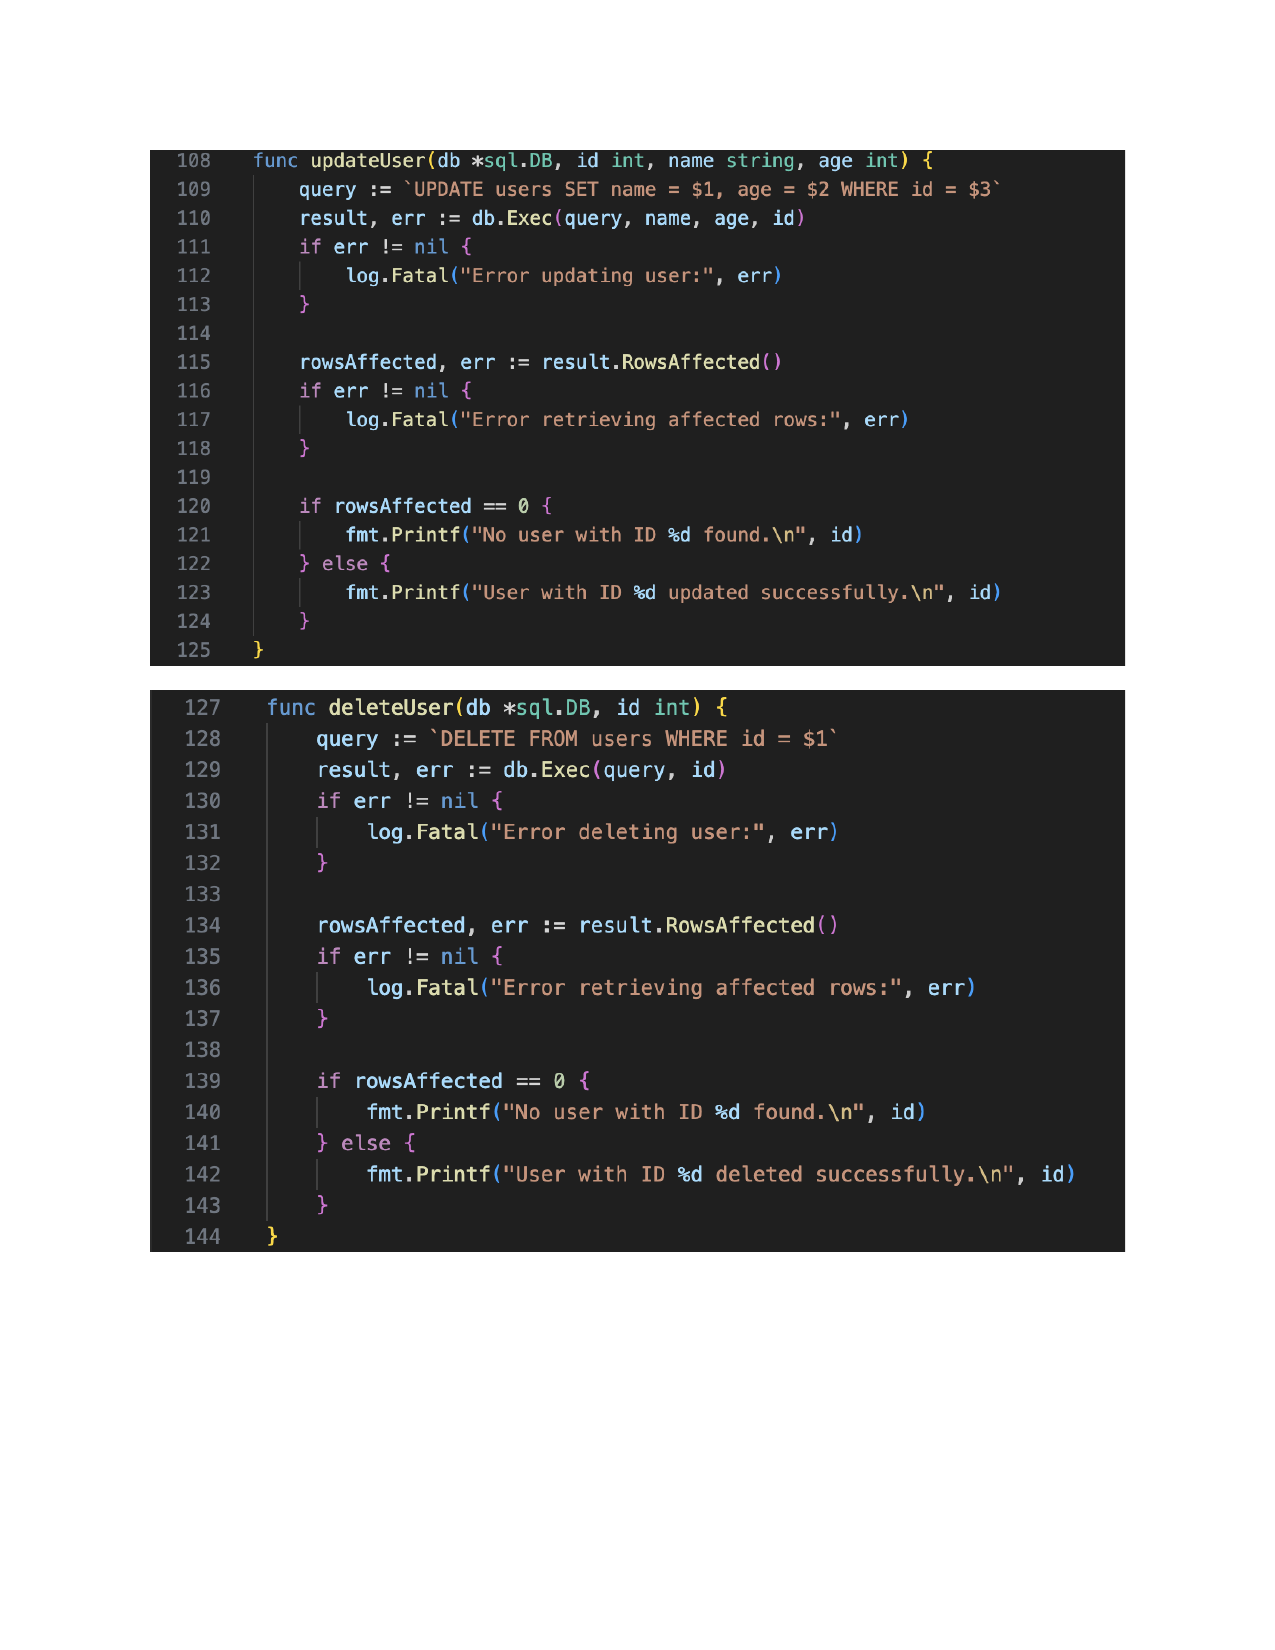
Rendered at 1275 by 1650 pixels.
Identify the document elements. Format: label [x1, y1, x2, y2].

picture [150, 690, 1125, 1252]
picture [150, 150, 1125, 666]
